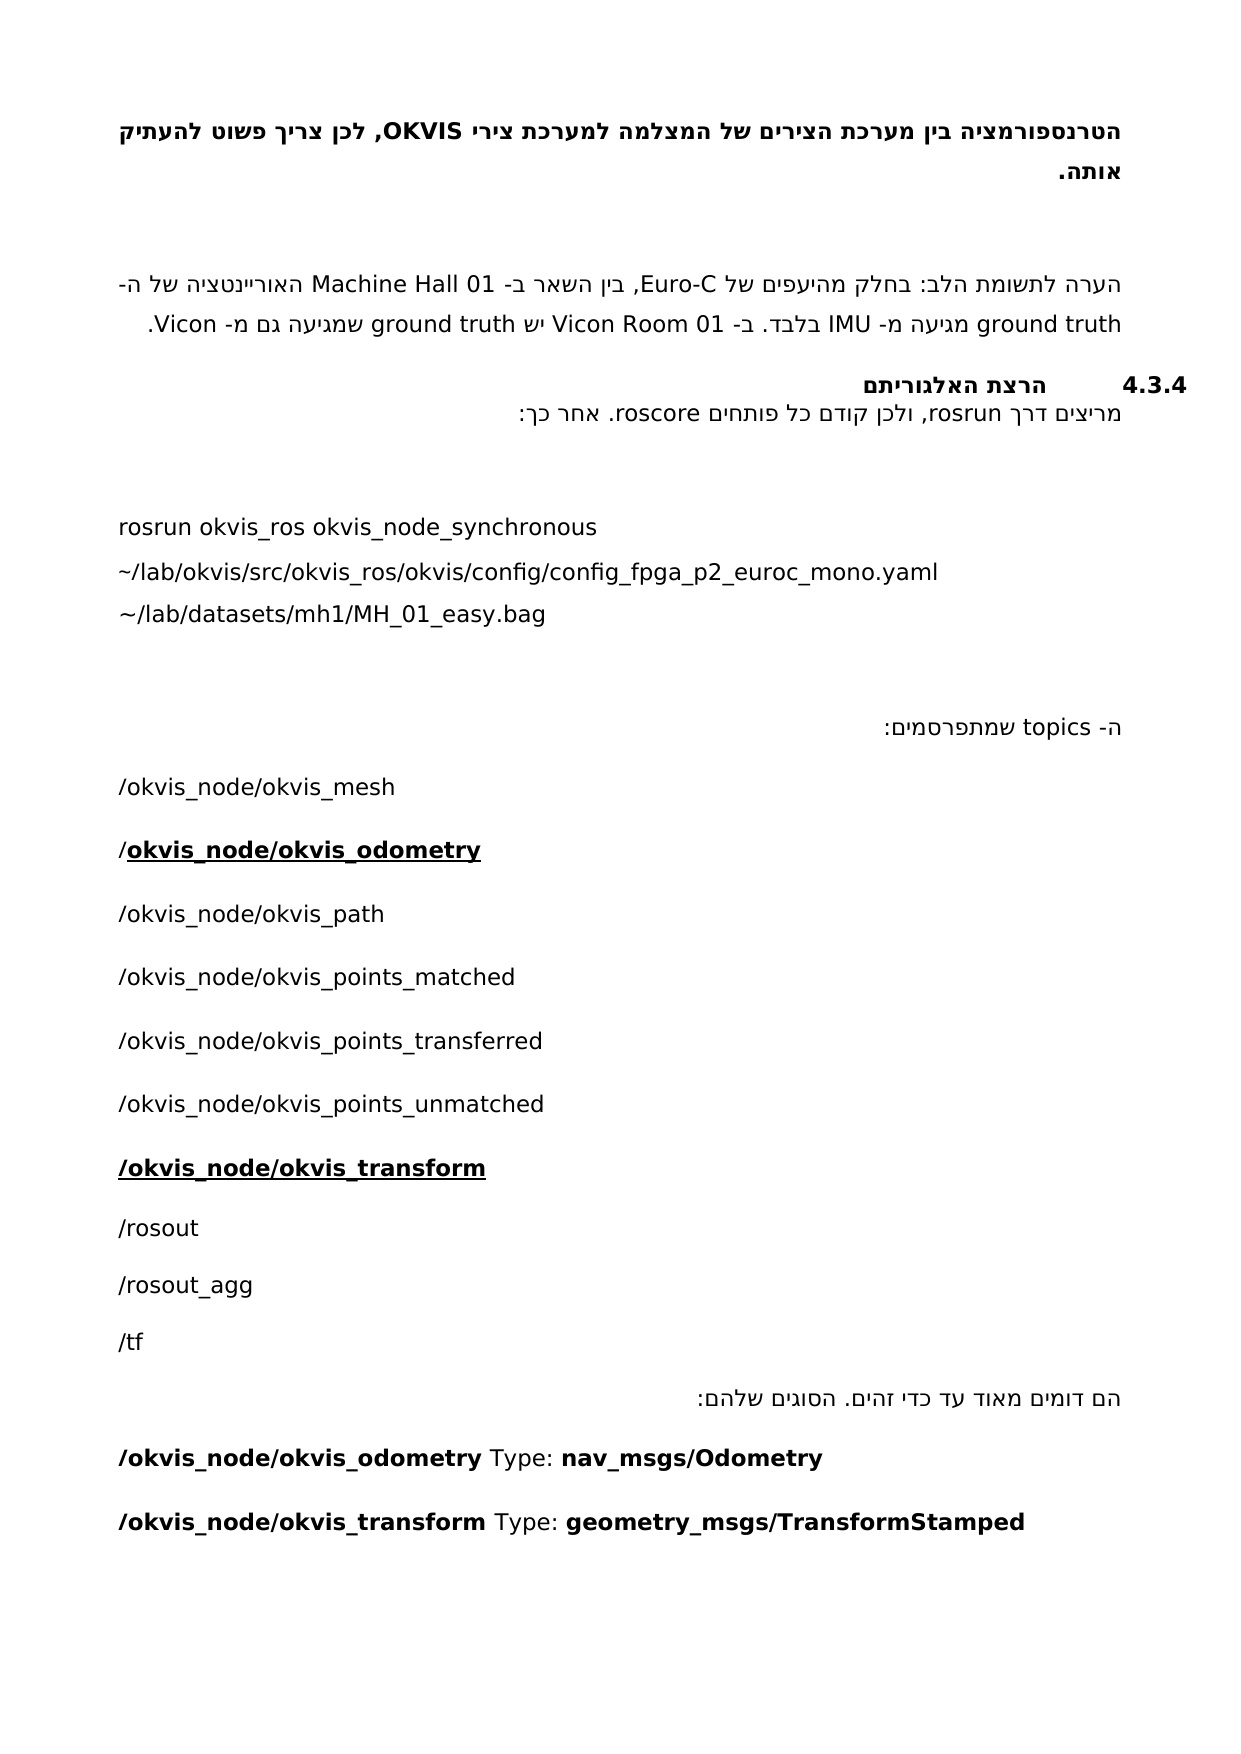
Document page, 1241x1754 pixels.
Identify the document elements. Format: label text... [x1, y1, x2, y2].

text rosrun okvis_ros okvis_node_synchronous ~/lab/okvis/src/okvis_ros/okvis/config/config_fpga_p2_euroc_mono.yaml ~/lab/datasets/mh1/MH_01_easy.bag [118, 514, 1122, 627]
text /okvis_node/okvis_points_transferred [118, 1025, 1122, 1056]
text /okvis_node/okvis_transform Type: geometry_msgs/TransformStamped [118, 1506, 1122, 1537]
text /okvis_node/okvis_path [118, 898, 1122, 929]
text /okvis_node/okvis_odometry Type: nav_msgs/Odometry [118, 1442, 1122, 1473]
text /rosout_agg [118, 1272, 1122, 1299]
text /okvis_node/okvis_mesh [118, 771, 1122, 802]
text /tf [118, 1329, 1122, 1356]
text הערה לתשומת הלב: בחלק מהיעפים של Euro-C, בין השאר ב- Machine Hall 01 האוריינטציה של ה- ground truth מגיעה מ- IMU בלבד. ב- Vicon Room 01 יש ground truth שמגיעה גם מ- Vicon. [118, 271, 1122, 338]
text ה- topics שמתפרסמים: [118, 714, 1122, 741]
text /okvis_node/okvis_odometry [118, 834, 1122, 866]
text /okvis_node/okvis_points_matched [118, 961, 1122, 993]
text מריצים דרך rosrun, ולכן קודם כל פותחים roscore. אחר כך: [118, 401, 1122, 427]
text הם דומים מאוד עד כדי זהים. הסוגים שלהם: [118, 1386, 1122, 1412]
text /okvis_node/okvis_points_unmatched [118, 1088, 1122, 1120]
text /rosout [118, 1216, 1122, 1242]
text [118, 118, 1122, 185]
subtitle הרצת האלגוריתם [118, 372, 1122, 399]
text /okvis_node/okvis_transform [118, 1152, 1122, 1183]
